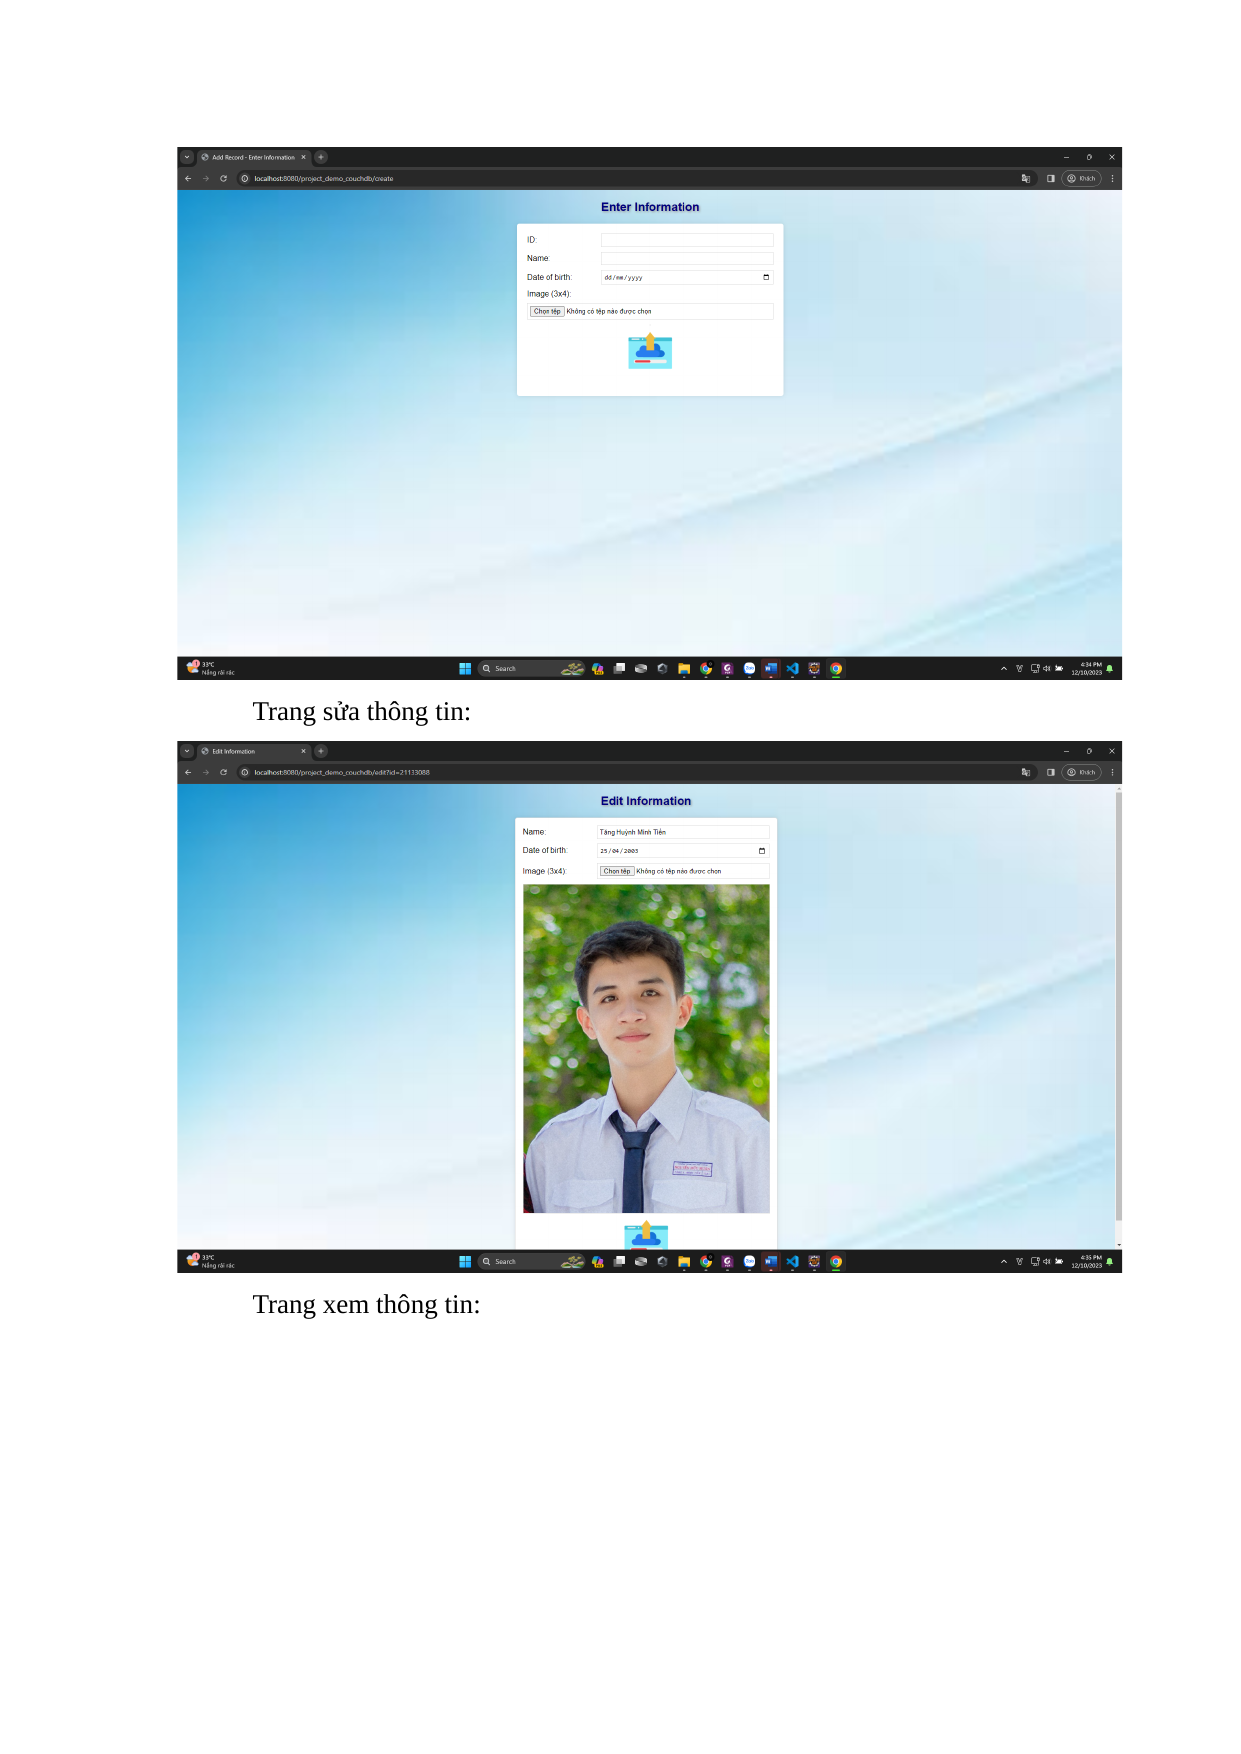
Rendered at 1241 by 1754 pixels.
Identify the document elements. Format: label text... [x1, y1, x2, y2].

text Trang xem thông tin: [177, 1288, 1122, 1319]
picture [177, 147, 1123, 680]
picture [177, 741, 1123, 1273]
text Trang sửa thông tin: [177, 695, 1122, 726]
